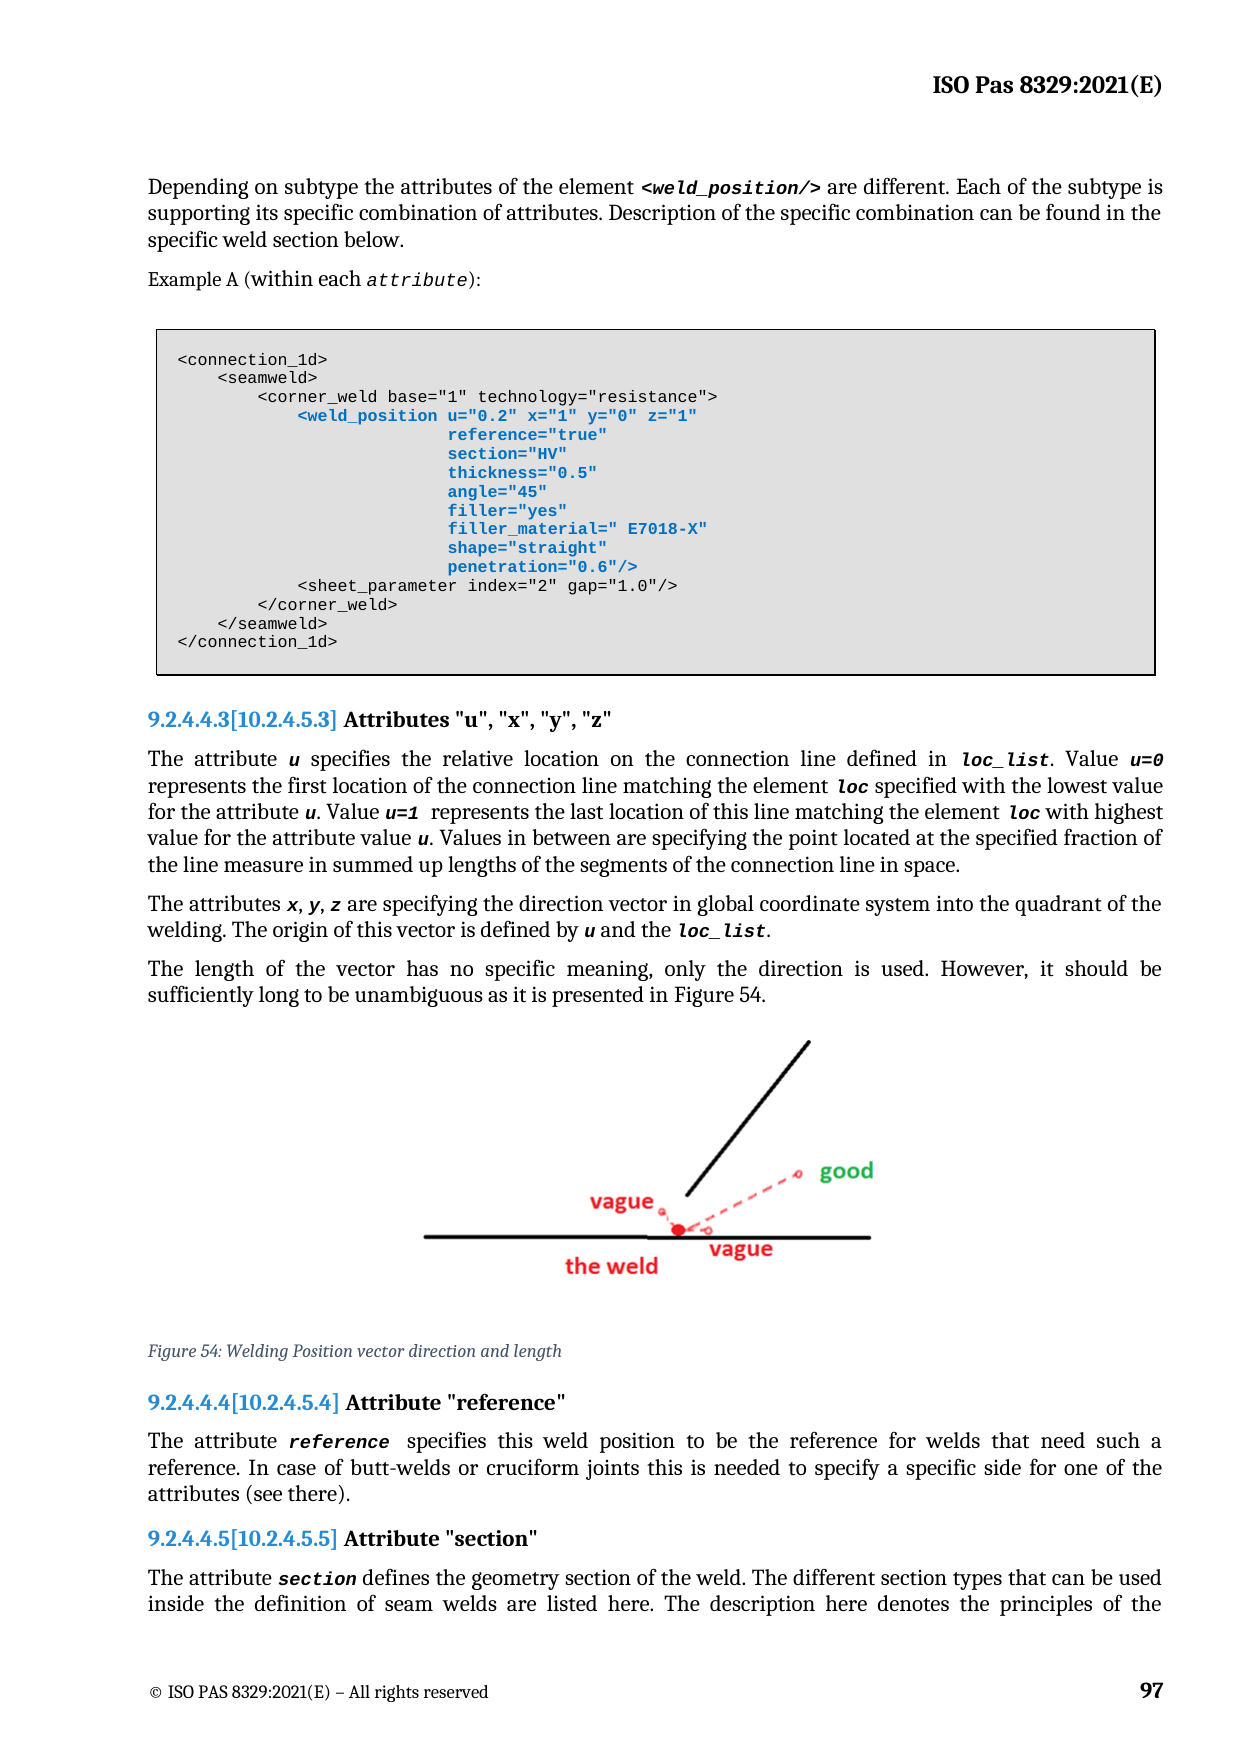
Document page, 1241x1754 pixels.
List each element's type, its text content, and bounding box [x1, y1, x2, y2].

text </connection_1d> [157, 631, 1154, 650]
text The attribute u specifies the relative location on the connection line defined in loc_list. Value u=0 represents the first location of the connection line matching the element loc specified with the lowest value for the attribute u. Value u=1 represents the last location of this line matching the element loc with highest value for the attribute value u. Values in between are specifying the point located at the specified fraction of the line measure in summed up lengths of the segments of the connection line in space. [148, 746, 1163, 878]
text reference="true" [157, 423, 1154, 442]
picture [361, 1020, 950, 1329]
text filler="yes" [157, 499, 1154, 518]
text <seamweld> [157, 367, 1154, 386]
subtitle Attribute "section" [148, 1526, 1163, 1552]
text <weld_position u="0.2" x="1" y="0" z="1" [157, 405, 1154, 423]
text </seamweld> [157, 612, 1154, 631]
text thickness="0.5" [157, 461, 1154, 480]
text Figure 54: Welding Position vector direction and length [148, 1341, 1163, 1362]
text The attribute reference specifies this weld position to be the reference for welds that need such a reference. In case of butt-welds or cruciform joints this is needed to specify a specific side for one of the attributes (see there). [148, 1428, 1163, 1507]
text <corner_weld base="1" technology="resistance"> [157, 386, 1154, 405]
text shape="straight" [157, 537, 1154, 556]
text Example A (within each attribute): [148, 265, 1163, 292]
text </corner_weld> [157, 593, 1154, 612]
text Depending on subtype the attributes of the element <weld_position/> are different. Each of the subtype is supporting its specific combination of attributes. Description of the specific combination can be found in the specific weld section below. [148, 174, 1163, 253]
text The length of the vector has no specific meaning, only the direction is used. However, it should be sufficiently long to be unambiguous as it is presented in Figure 54. [148, 956, 1163, 1008]
subtitle Attributes "u", "x", "y", "z" [148, 707, 1163, 733]
text filler_material=" E7018-X" [157, 518, 1154, 537]
subtitle Attribute "reference" [148, 1389, 1163, 1416]
text penetration="0.6"/> [157, 556, 1154, 574]
text <sheet_parameter index="2" gap="1.0"/> [157, 574, 1154, 593]
text The attributes x, y, z are specifying the direction vector in global coordinate system into the quadrant of the welding. The origin of this vector is defined by u and the loc_list. [148, 890, 1163, 943]
text section="HV" [157, 442, 1154, 461]
text angle="45" [157, 480, 1154, 499]
text <connection_1d> [157, 348, 1154, 367]
